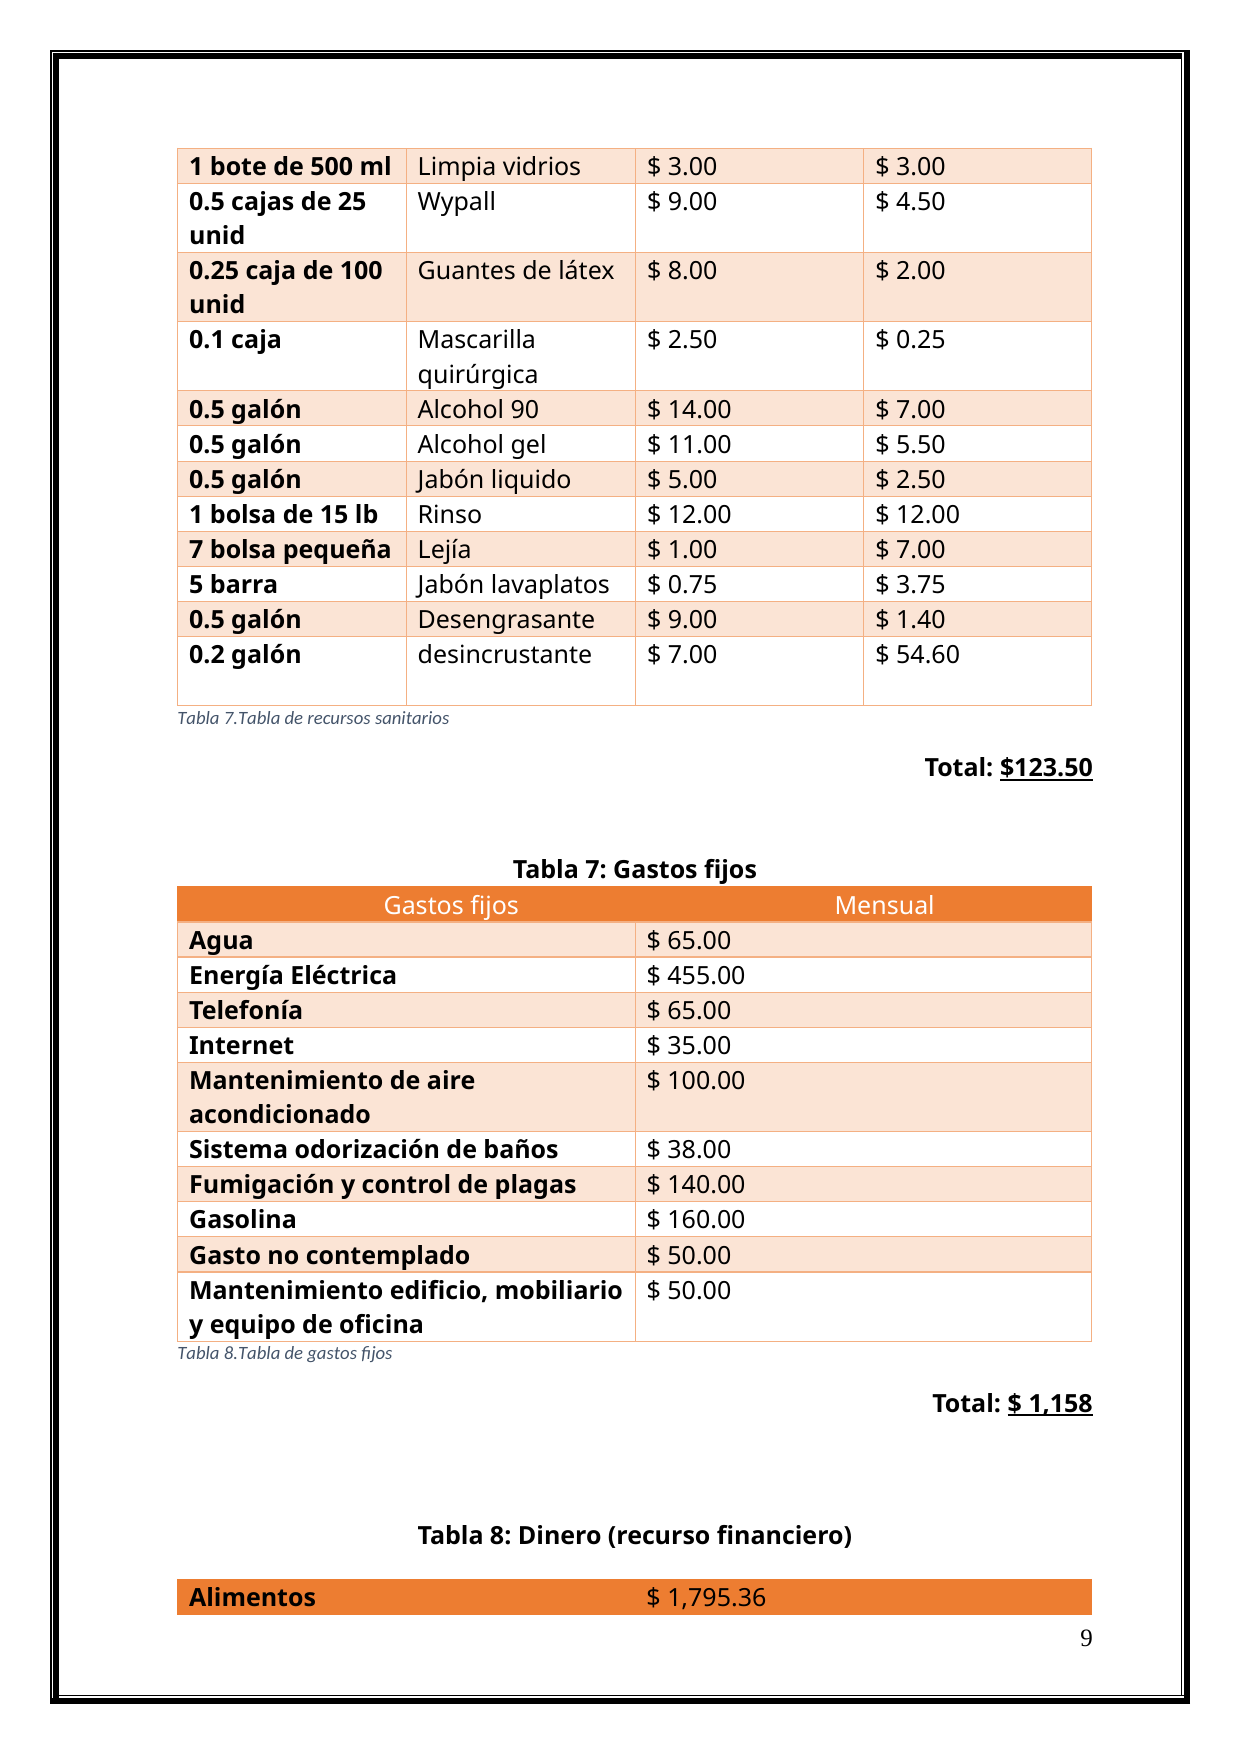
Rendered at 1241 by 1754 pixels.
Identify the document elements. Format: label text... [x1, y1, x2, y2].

table_cell 0.5 cajas de 25 unid [178, 184, 406, 252]
table_cell 0.5 galón [178, 391, 406, 425]
text Total: $ 1,158 [177, 1385, 1092, 1419]
table_cell Lejía [407, 532, 635, 566]
table_cell Wypall [407, 184, 635, 252]
table_cell $ 4.50 [864, 184, 1091, 252]
table_cell $ 35.00 [636, 1028, 1091, 1062]
table_cell Jabón lavaplatos [407, 567, 635, 601]
table_cell 0.5 galón [178, 602, 406, 636]
table_cell Mantenimiento edificio, mobiliario y equipo de oficina [178, 1273, 635, 1341]
table_cell $ 160.00 [636, 1202, 1091, 1236]
table_cell $ 5.00 [636, 462, 863, 496]
table_cell $ 12.00 [636, 497, 863, 531]
table_cell $ 12.00 [864, 497, 1091, 531]
table_cell $ 7.00 [864, 532, 1091, 566]
table_cell $ 65.00 [636, 923, 1091, 956]
table_cell $ 3.75 [864, 567, 1091, 601]
table_cell 0.1 caja [178, 322, 406, 390]
table_header $ 1,795.36 [636, 1580, 1091, 1614]
table_cell Gasto no contemplado [178, 1237, 635, 1271]
table_cell 0.25 caja de 100 unid [178, 253, 406, 321]
table_cell Limpia vidrios [407, 149, 635, 183]
table_cell Telefonía [178, 993, 635, 1027]
table_cell 0.2 galón [178, 637, 406, 705]
table_cell Alcohol gel [407, 426, 635, 461]
table_cell 1 bote de 500 ml [178, 149, 406, 183]
table_cell $ 3.00 [864, 149, 1091, 183]
text Tabla 8: Dinero (recurso financiero) [177, 1517, 1092, 1551]
table_cell 0.5 galón [178, 426, 406, 461]
table_cell Gasolina [178, 1202, 635, 1236]
table_cell $ 9.00 [636, 184, 863, 252]
table_cell $ 9.00 [636, 602, 863, 636]
text Tabla 8.Tabla de gastos fijos [177, 1342, 1092, 1364]
table_cell Rinso [407, 497, 635, 531]
table_cell $ 14.00 [636, 391, 863, 425]
table_cell desincrustante [407, 637, 635, 705]
table_cell Agua [178, 923, 635, 956]
table_cell $ 65.00 [636, 993, 1091, 1027]
table_cell 7 bolsa pequeña [178, 532, 406, 566]
table_cell $ 0.25 [864, 322, 1091, 390]
table_cell $ 0.75 [636, 567, 863, 601]
table_cell $ 455.00 [636, 958, 1091, 992]
table_cell Energía Eléctrica [178, 958, 635, 992]
table_cell $ 2.00 [864, 253, 1091, 321]
table_cell $ 7.00 [864, 391, 1091, 425]
table_cell Fumigación y control de plagas [178, 1167, 635, 1201]
table_cell Mantenimiento de aire acondicionado [178, 1063, 635, 1131]
table_cell Desengrasante [407, 602, 635, 636]
table_cell $ 100.00 [636, 1063, 1091, 1131]
table_header Alimentos [178, 1580, 634, 1614]
table_cell $ 2.50 [636, 322, 863, 390]
table_cell $ 1.00 [636, 532, 863, 566]
table_cell Jabón liquido [407, 462, 635, 496]
table_cell $ 11.00 [636, 426, 863, 461]
table_cell $ 8.00 [636, 253, 863, 321]
table_cell 5 barra [178, 567, 406, 601]
table_cell $ 38.00 [636, 1132, 1091, 1166]
table_cell $ 50.00 [636, 1237, 1091, 1271]
text Tabla 7.Tabla de recursos sanitarios [177, 706, 1092, 729]
text Total: $123.50 [177, 750, 1092, 784]
text Tabla 7: Gastos fijos [177, 852, 1092, 886]
table_cell $ 7.00 [636, 637, 863, 705]
table_header Mensual [636, 887, 1091, 921]
table_cell $ 140.00 [636, 1167, 1091, 1201]
table_cell Alcohol 90 [407, 391, 635, 425]
table_cell $ 1.40 [864, 602, 1091, 636]
table_cell Guantes de látex [407, 253, 635, 321]
table_cell 0.5 galón [178, 462, 406, 496]
table_cell $ 2.50 [864, 462, 1091, 496]
table_cell Internet [178, 1028, 635, 1062]
table_cell $ 5.50 [864, 426, 1091, 461]
table_header Gastos fijos [178, 887, 635, 921]
table_cell $ 3.00 [636, 149, 863, 183]
table_cell Mascarilla quirúrgica [407, 322, 635, 390]
table_cell $ 50.00 [636, 1273, 1091, 1341]
table_cell Sistema odorización de baños [178, 1132, 635, 1166]
table_cell $ 54.60 [864, 637, 1091, 705]
table_cell 1 bolsa de 15 lb [178, 497, 406, 531]
